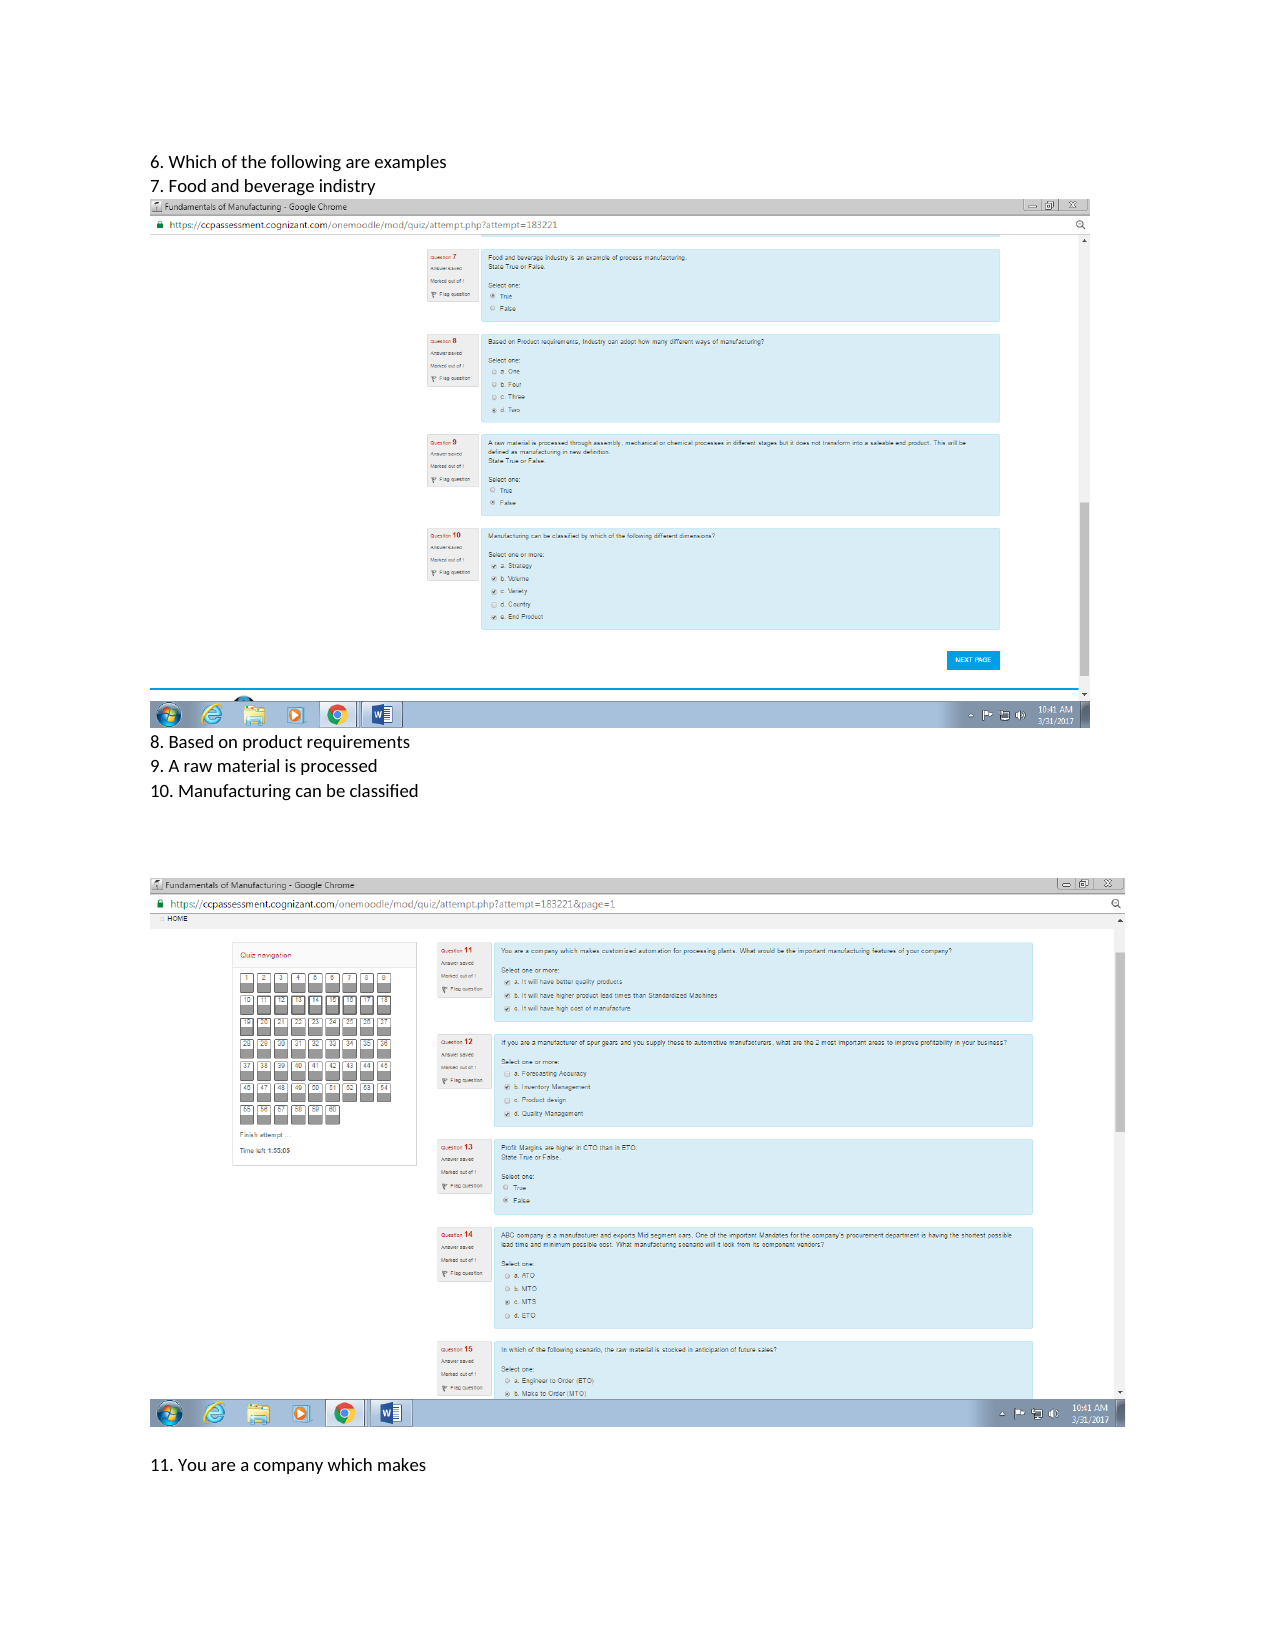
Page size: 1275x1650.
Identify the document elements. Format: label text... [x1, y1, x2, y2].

text 11. You are a company which makes [150, 1453, 1125, 1476]
text 7. Food and beverage indistry [150, 175, 1125, 198]
picture [150, 199, 1090, 728]
text 10. Manufacturing can be classified [150, 779, 1125, 802]
picture [150, 878, 1125, 1427]
text 9. A raw material is processed [150, 754, 1125, 777]
text 8. Based on product requirements [150, 730, 1125, 753]
text 6. Which of the following are examples [150, 150, 1125, 173]
